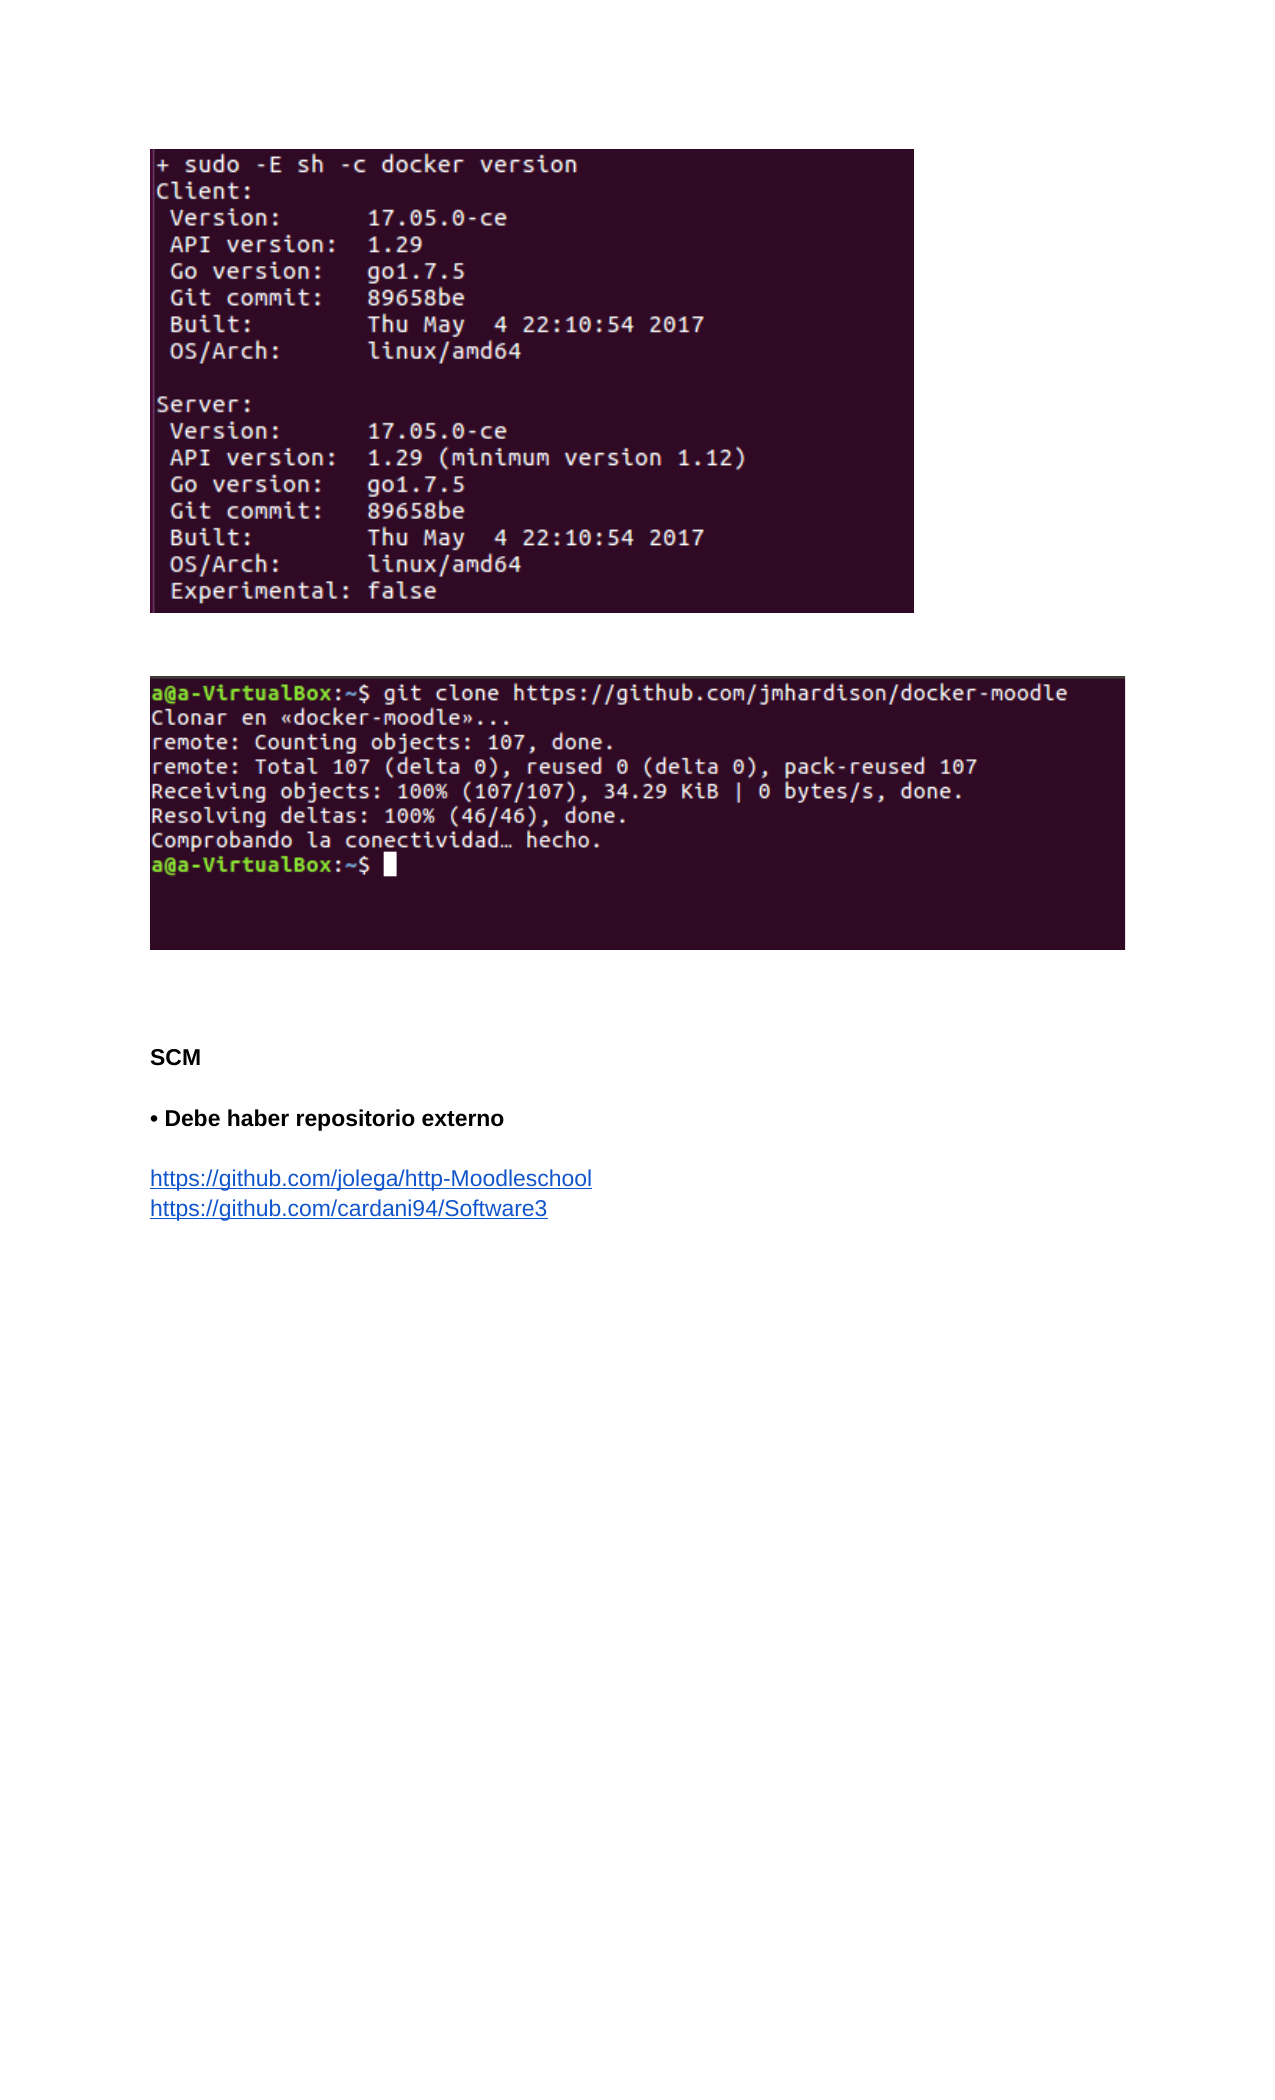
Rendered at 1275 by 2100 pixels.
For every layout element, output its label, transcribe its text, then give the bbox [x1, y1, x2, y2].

picture [150, 149, 914, 613]
text https://github.com/cardani94/Software3 [150, 1195, 1125, 1222]
picture [150, 676, 1125, 950]
text • Debe haber repositorio externo [150, 1104, 1125, 1131]
text SCM [150, 1044, 1125, 1071]
text https://github.com/jolega/http-Moodleschool [150, 1165, 1125, 1191]
